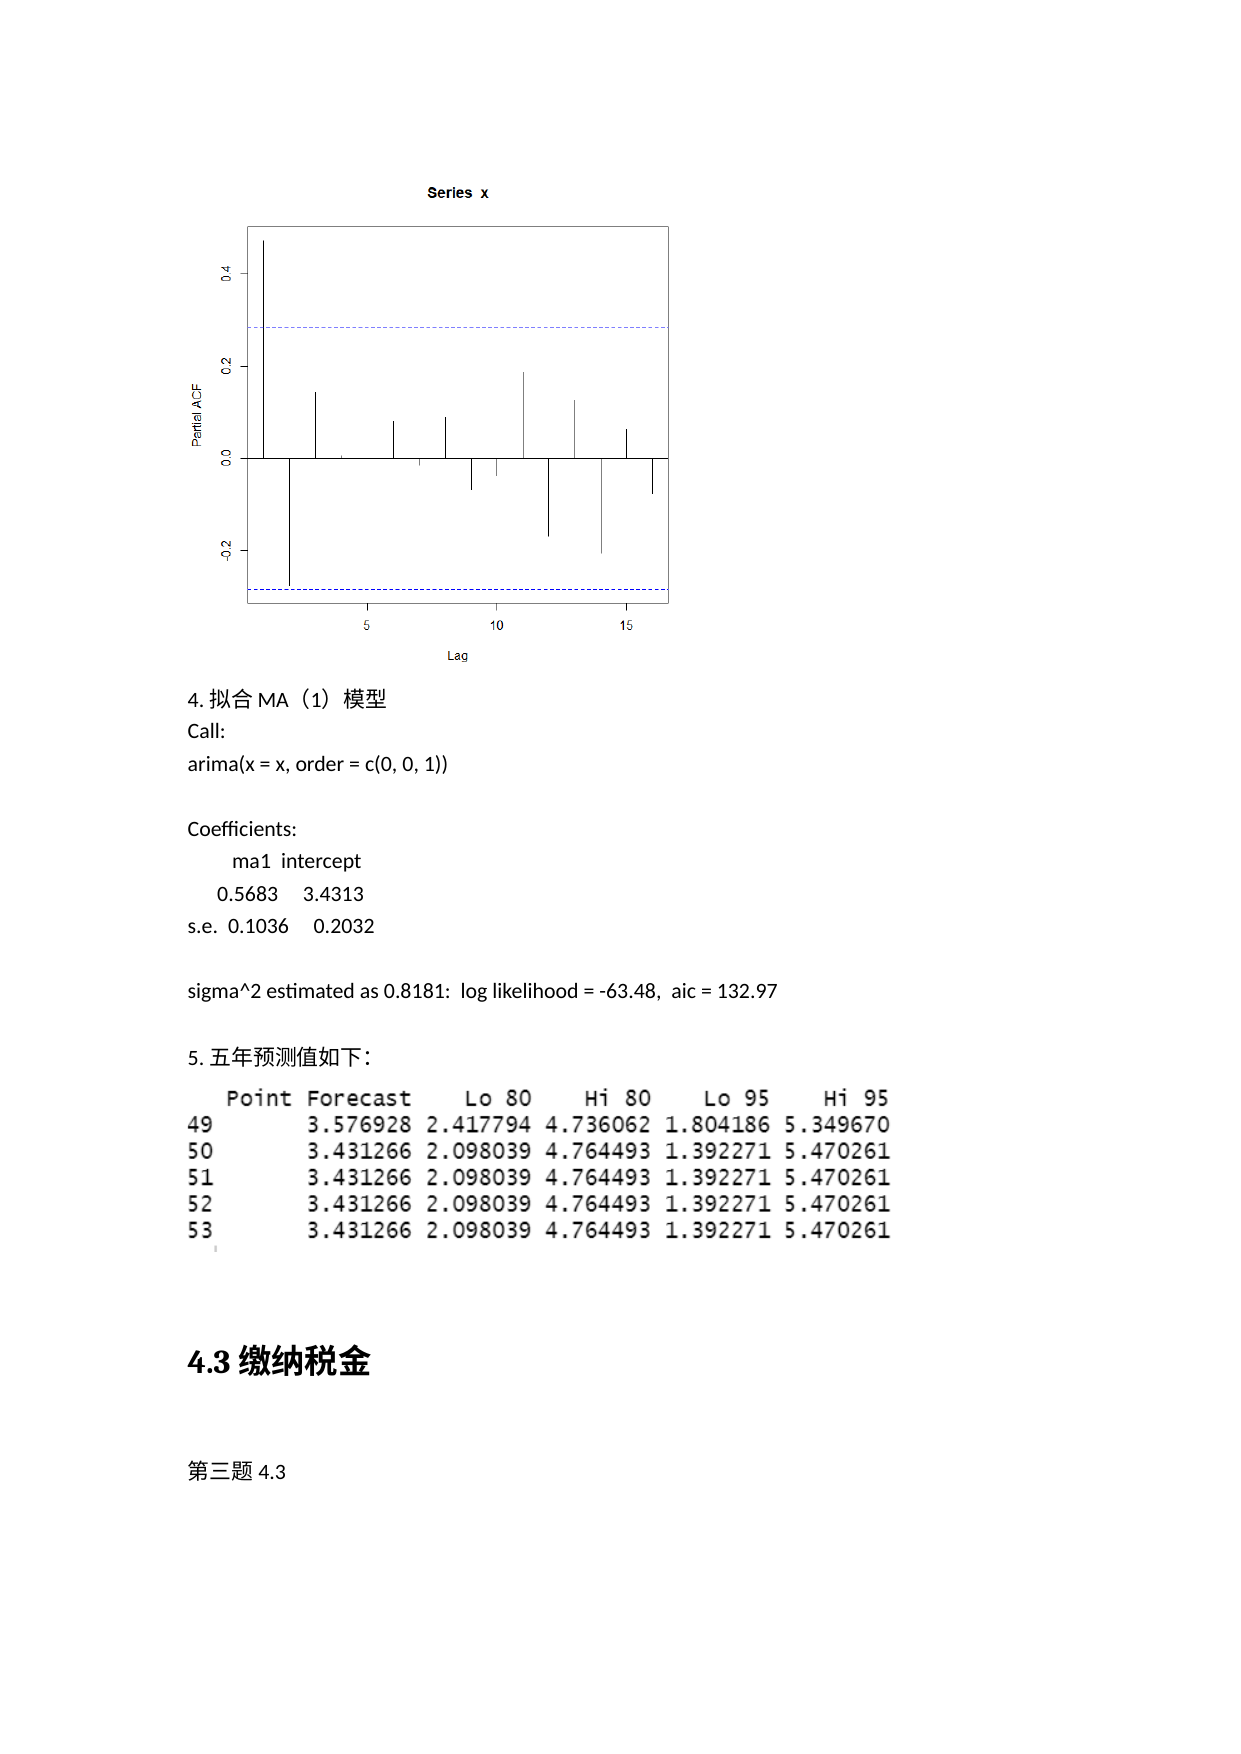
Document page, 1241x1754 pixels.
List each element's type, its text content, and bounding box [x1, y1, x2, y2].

text 0.5683 3.4313 [187, 877, 1053, 909]
picture [187, 166, 699, 678]
subtitle 4.3 缴纳税金 [187, 1327, 1053, 1392]
list 五年预测值如下： [187, 1039, 1053, 1072]
text s.e. 0.1036 0.2032 [187, 909, 1053, 942]
picture [187, 1087, 894, 1252]
text sigma^2 estimated as 0.8181: log likelihood = -63.48, aic = 132.97 [187, 974, 1053, 1007]
text arima(x = x, order = c(0, 0, 1)) [187, 747, 1053, 779]
text Call: [187, 714, 1053, 747]
text Coefficients: [187, 812, 1053, 844]
text ma1 intercept [187, 844, 1053, 877]
text 第三题 4.3 [187, 1454, 1053, 1486]
list 拟合MA（1）模型 [187, 682, 1053, 714]
